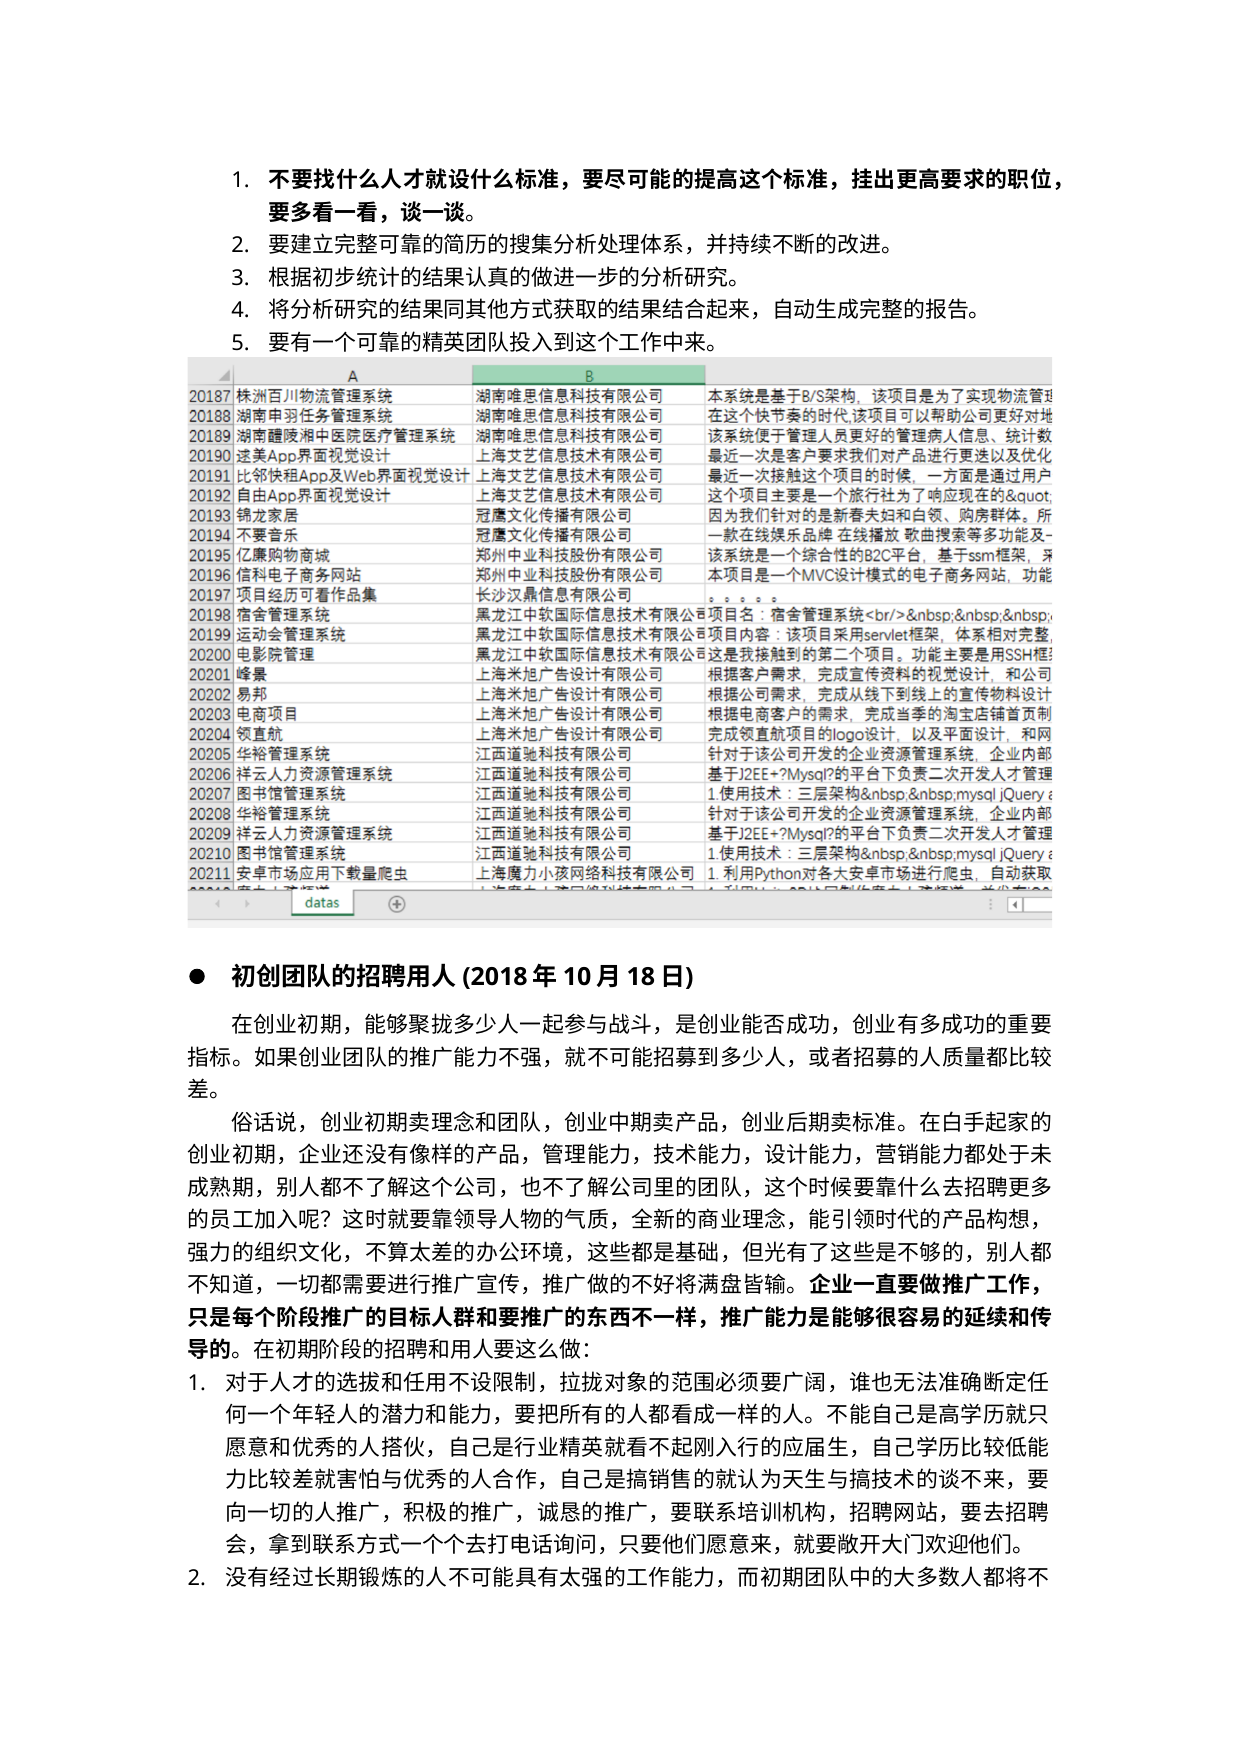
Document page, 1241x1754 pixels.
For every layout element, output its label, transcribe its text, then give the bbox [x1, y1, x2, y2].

list 要有一个可靠的精英团队投入到这个工作中来。 [231, 324, 1053, 357]
list 对于人才的选拔和任用不设限制，拉拢对象的范围必须要广阔，谁也无法准确断定任何一个年轻人的潜力和能力，要把所有的人都看成一样的人。不能自己是高学历就只愿意和优秀的人搭伙，自己是行业精英就看不起刚入行的应届生，自己学历比较低能力比较差就害怕与优秀的人合作，自己是搞销售的就认为天生与搞技术的谈不来，要向一切的人推广，积极的推广，诚恳的推广，要联系培训机构，招聘网站，要去招聘会，拿到联系方式一个个去打电话询问，只要他们愿意来，就要敞开大门欢迎他们。 [187, 1364, 1053, 1559]
list 要建立完整可靠的简历的搜集分析处理体系，并持续不断的改进。 [231, 227, 1053, 259]
text 俗话说，创业初期卖理念和团队，创业中期卖产品，创业后期卖标准。在白手起家的创业初期，企业还没有像样的产品，管理能力，技术能力，设计能力，营销能力都处于未成熟期，别人都不了解这个公司，也不了解公司里的团队，这个时候要靠什么去招聘更多的员工加入呢？这时就要靠领导人物的气质，全新的商业理念，能引领时代的产品构想，强力的组织文化，不算太差的办公环境，这些都是基础，但光有了这些是不够的，别人都不知道，一切都需要进行推广宣传，推广做的不好将满盘皆输。企业一直要做推广工作，只是每个阶段推广的目标人群和要推广的东西不一样，推广能力是能够很容易的延续和传导的。在初期阶段的招聘和用人要这么做： [187, 1104, 1053, 1364]
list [187, 1559, 1053, 1592]
list 初创团队的招聘用人 (2018年10月18日) [187, 942, 1053, 1007]
list 不要找什么人才就设什么标准，要尽可能的提高这个标准，挂出更高要求的职位，要多看一看，谈一谈。 [231, 162, 1053, 227]
text 在创业初期，能够聚拢多少人一起参与战斗，是创业能否成功，创业有多成功的重要指标。如果创业团队的推广能力不强，就不可能招募到多少人，或者招募的人质量都比较差。 [187, 1007, 1053, 1104]
picture [187, 357, 1053, 928]
list 根据初步统计的结果认真的做进一步的分析研究。 [231, 259, 1053, 292]
list 将分析研究的结果同其他方式获取的结果结合起来，自动生成完整的报告。 [231, 292, 1053, 324]
